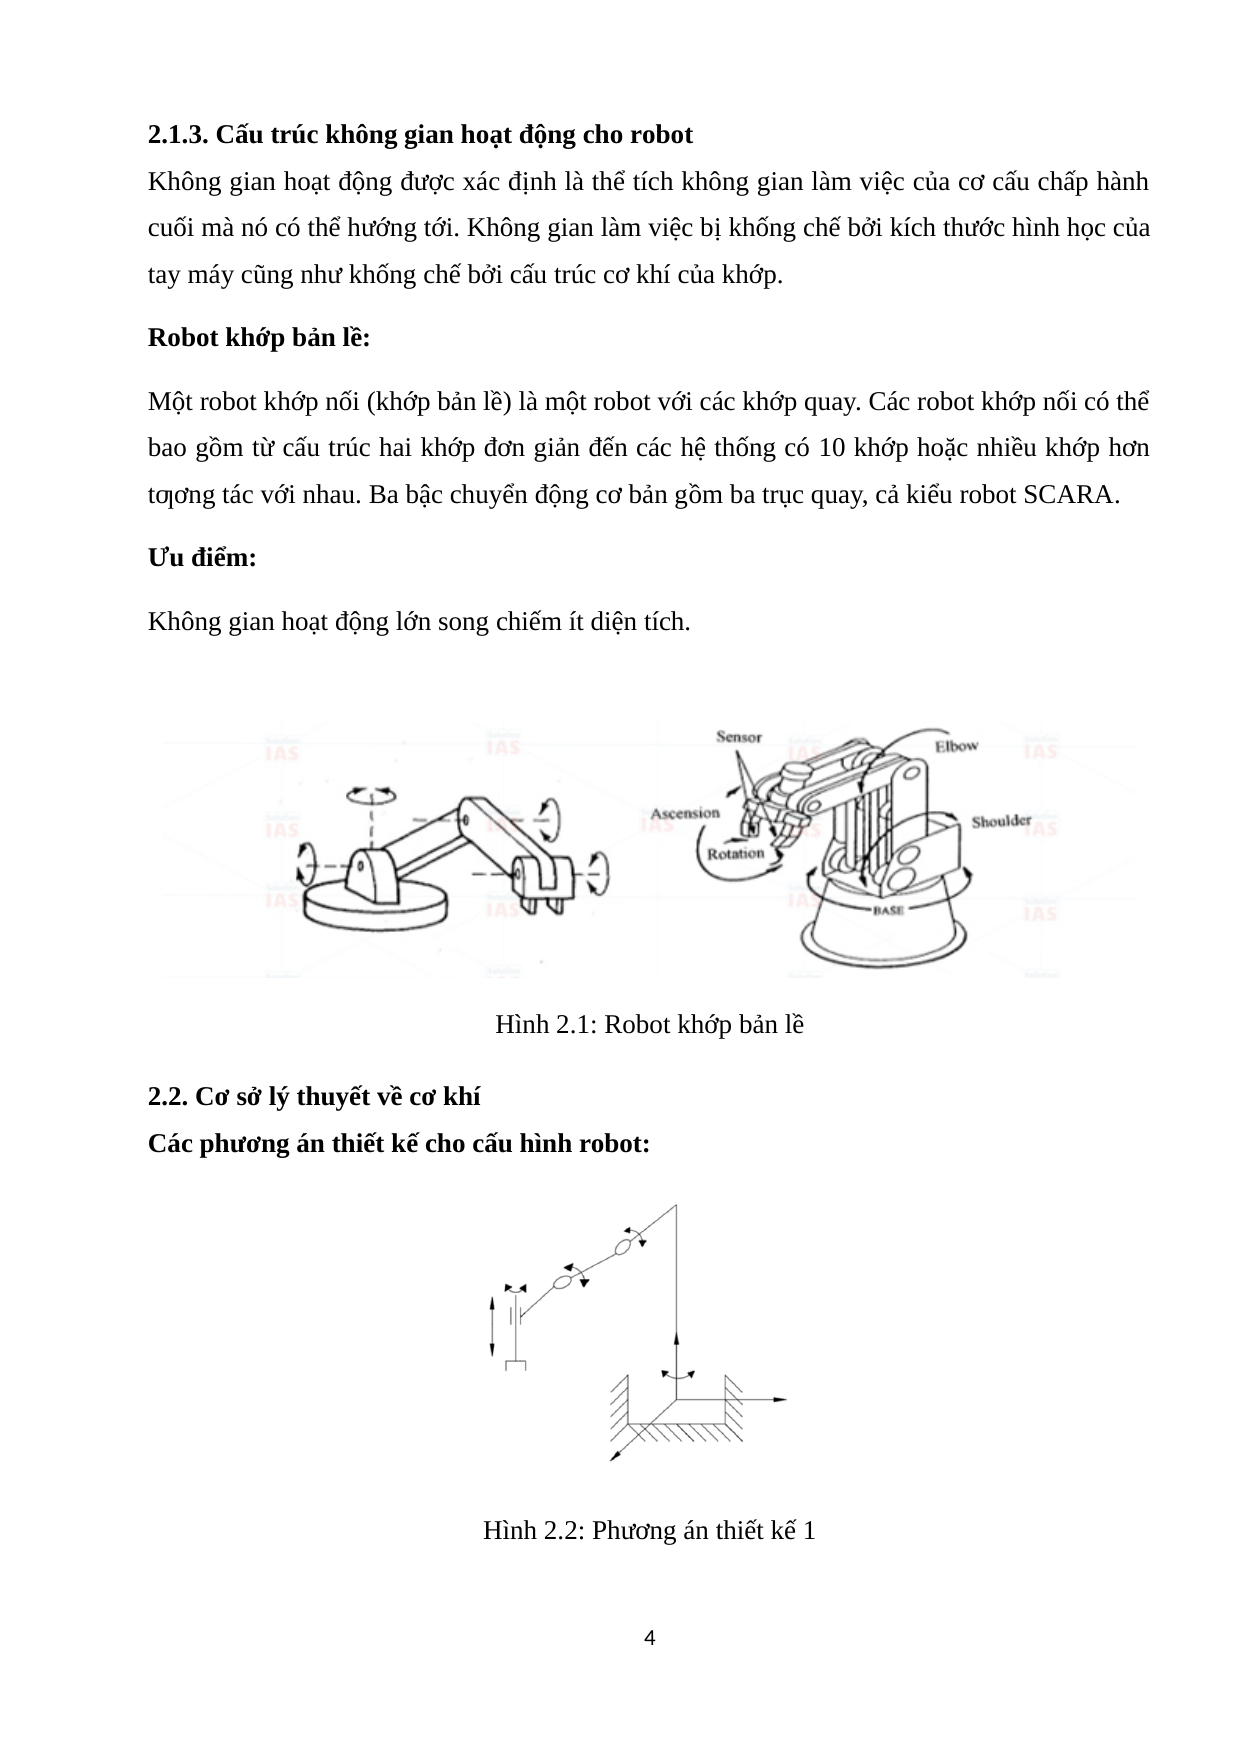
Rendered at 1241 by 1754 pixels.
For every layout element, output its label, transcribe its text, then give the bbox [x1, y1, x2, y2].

text Ưu điểm: [148, 541, 1152, 573]
subtitle 2.1.3. Cấu trúc không gian hoạt động cho robot [148, 118, 1152, 149]
text Hình 2.2: Phương án thiết kế 1 [148, 1514, 1152, 1546]
picture [422, 1179, 877, 1484]
text Không gian hoạt động được xác định là thể tích không gian làm việc của cơ cấu chấp hành cuối mà nó có thể hướng tới. Không gian làm việc bị khống chế bởi kích thước hình học của tay máy cũng như khống chế bởi cấu trúc cơ khí của khớp. [148, 165, 1152, 289]
text Không gian hoạt động lớn song chiếm ít diện tích. [148, 605, 1152, 636]
list Các phương án thiết kế cho cấu hình robot: [148, 1127, 1152, 1158]
subtitle 2.2. Cơ sở lý thuyết về cơ khí [148, 1080, 1152, 1111]
text Hình 2.1: Robot khớp bản lề [148, 1008, 1152, 1040]
picture [162, 668, 1138, 978]
text Robot khớp bản lề: [148, 321, 1152, 353]
text Một robot khớp nối (khớp bản lề) là một robot với các khớp quay. Các robot khớp nối có thể bao gồm từ cấu trúc hai khớp đơn giản đến các hệ thống có 10 khớp hoặc nhiều khớp hơn tƣơng tác với nhau. Ba bậc chuyển động cơ bản gồm ba trục quay, cả kiểu robot SCARA. [148, 385, 1152, 509]
